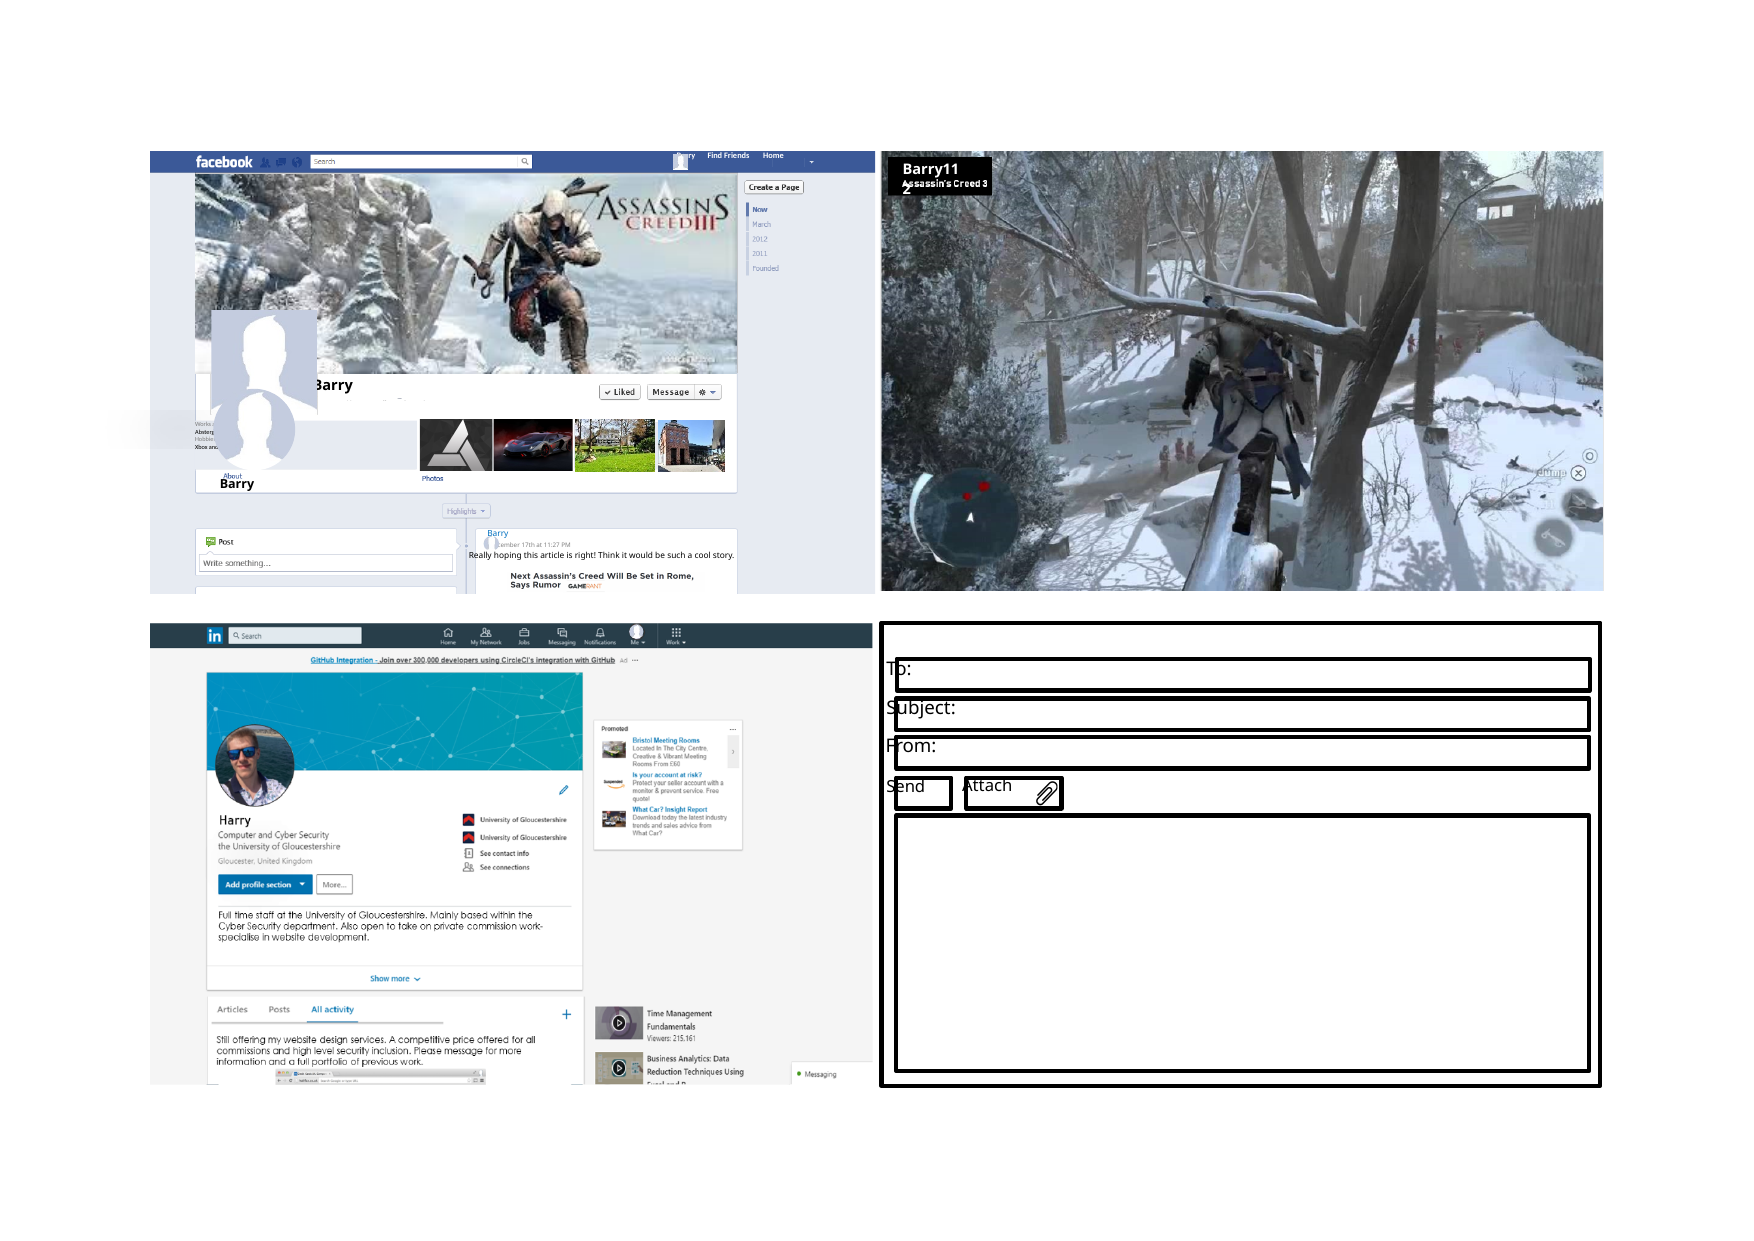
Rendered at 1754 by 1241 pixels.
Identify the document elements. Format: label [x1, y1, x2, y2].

picture [150, 151, 876, 594]
picture [1035, 780, 1058, 806]
picture [879, 151, 1604, 591]
picture [150, 622, 873, 1087]
